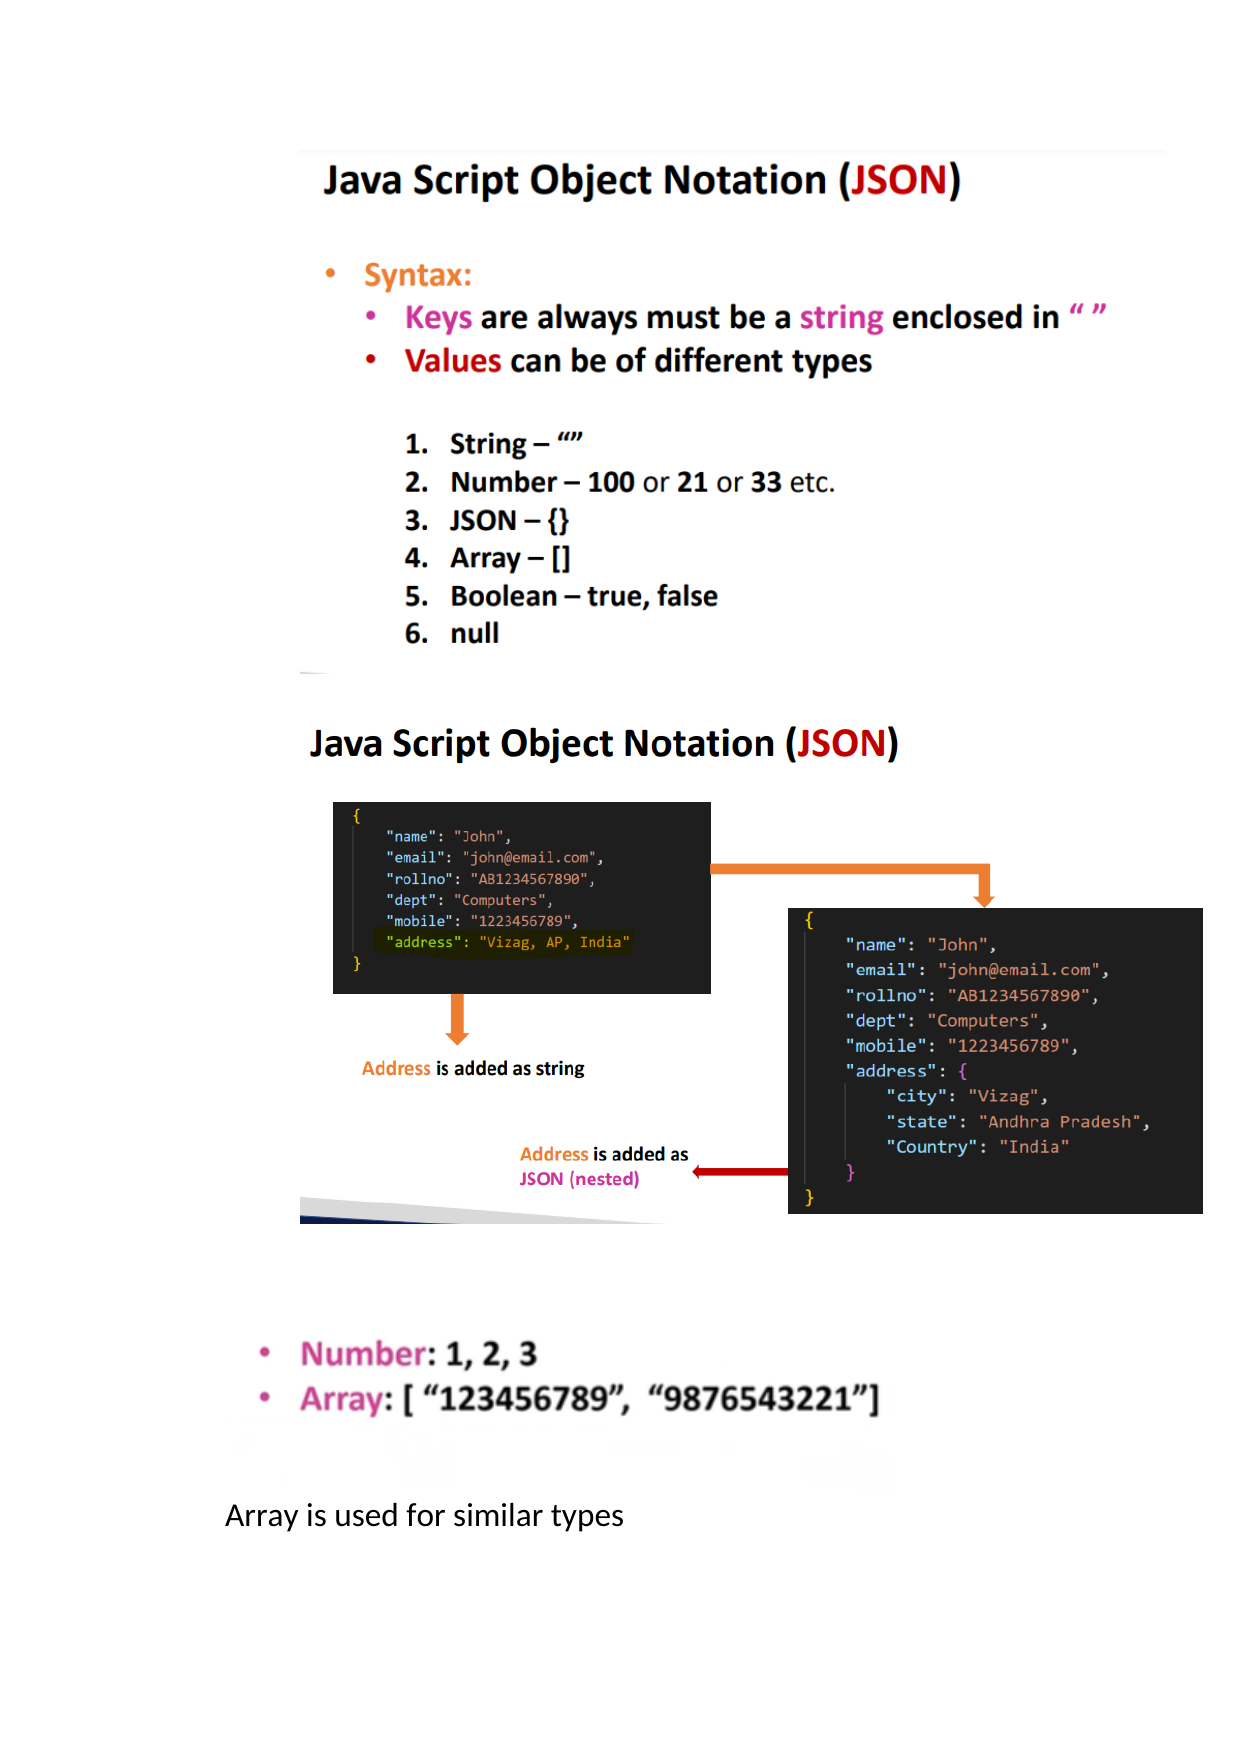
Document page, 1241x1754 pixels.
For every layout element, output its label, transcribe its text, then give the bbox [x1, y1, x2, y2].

picture [300, 719, 1241, 1224]
list Array is used for similar types [225, 1494, 1090, 1535]
picture [300, 150, 1167, 674]
picture [225, 1314, 968, 1493]
